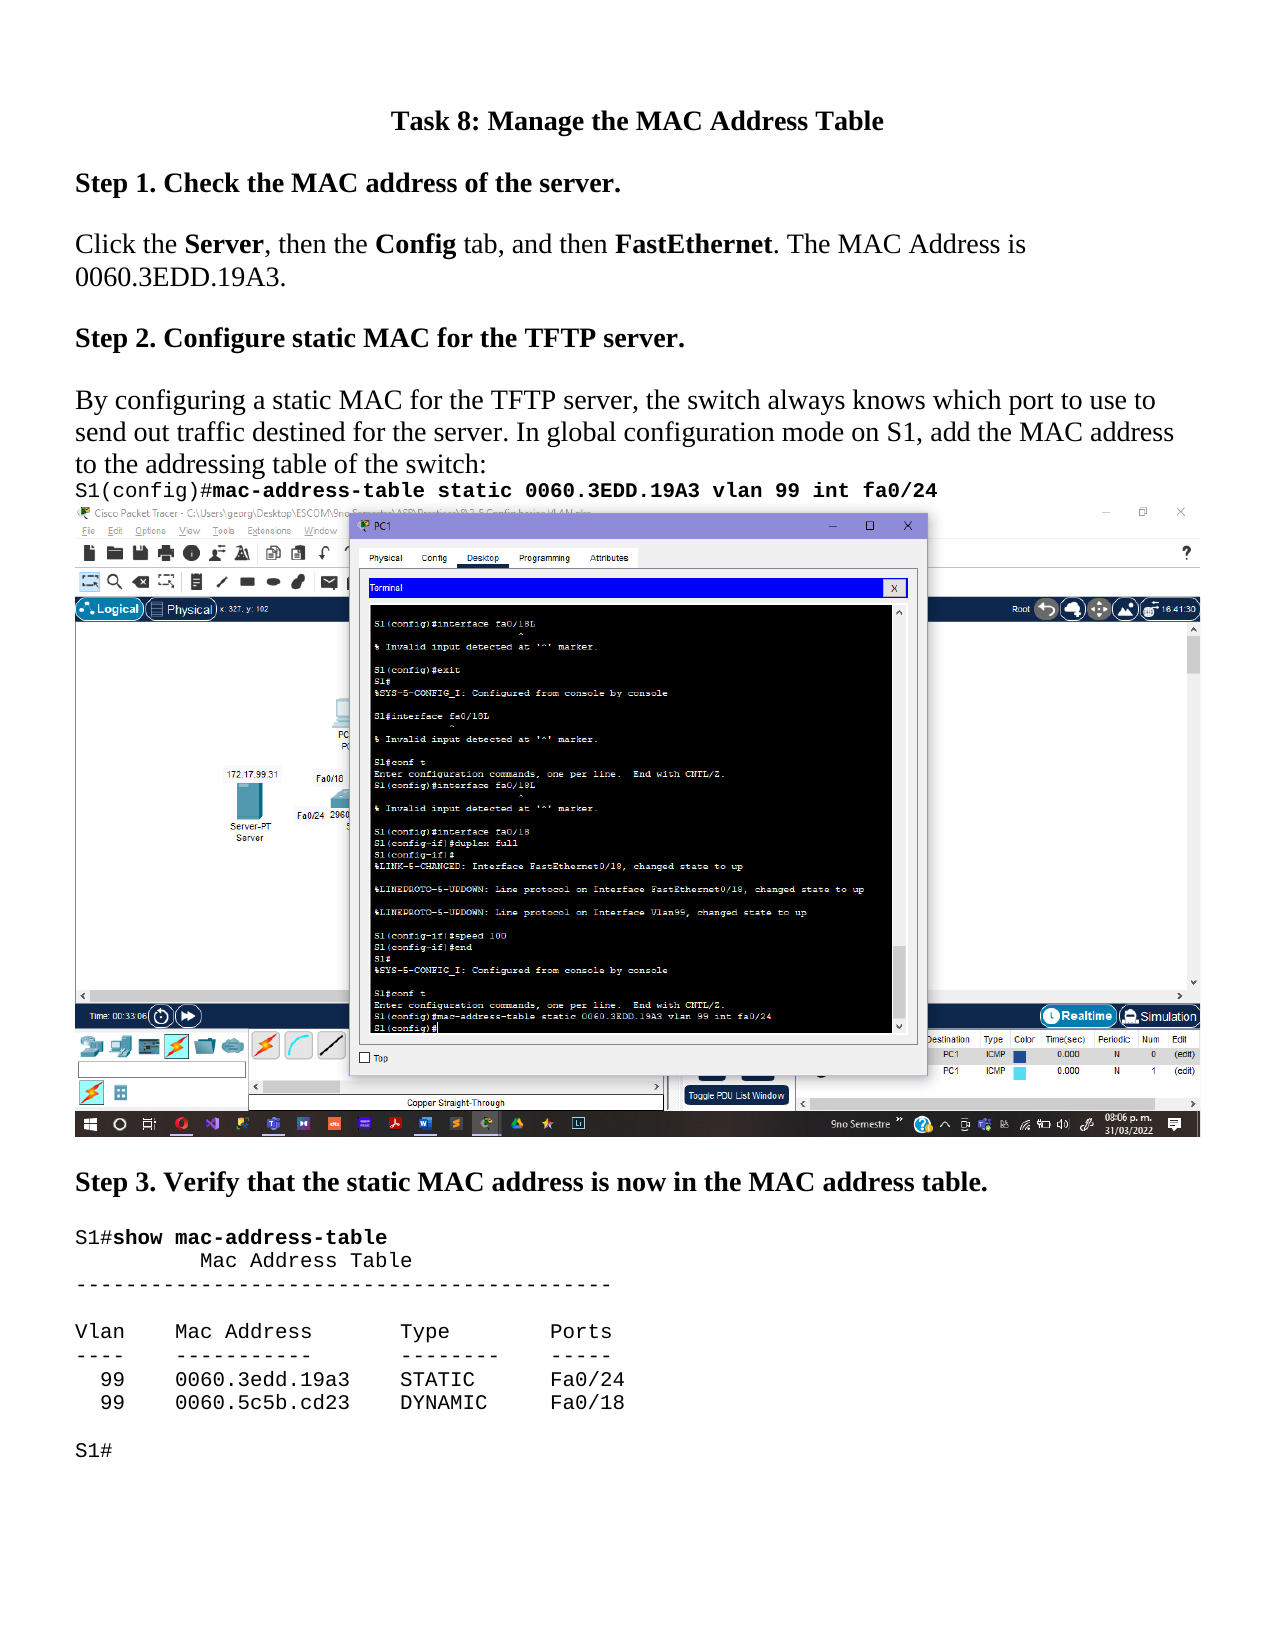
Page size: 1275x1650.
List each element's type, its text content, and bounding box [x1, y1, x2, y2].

text S1(config)#mac-address-table static 0060.3EDD.19A3 vlan 99 int fa0/24 [75, 480, 1200, 503]
text S1#show mac-address-table [75, 1227, 1200, 1251]
picture [75, 503, 1200, 1137]
text Vlan Mac Address Type Ports [75, 1321, 1200, 1345]
picture [131, 605, 138, 612]
text ---- ----------- -------- ----- [75, 1345, 1200, 1369]
text Step 1. Check the MAC address of the server. [75, 166, 1200, 198]
text Step 2. Configure static MAC for the TFTP server. [75, 321, 1200, 354]
text ------------------------------------------- [75, 1274, 1200, 1298]
text 99 0060.5c5b.cd23 DYNAMIC Fa0/18 [75, 1392, 1200, 1416]
text Click the Server, then the Config tab, and then FastEthernet. The MAC Address is 0060.3EDD.19A3. [75, 227, 1200, 292]
text By configuring a static MAC for the TFTP server, the switch always knows which port to use to send out traffic destined for the server. In global configuration mode on S1, add the MAC address to the addressing table of the switch: [75, 383, 1200, 480]
text Task 8: Manage the MAC Address Table [75, 104, 1200, 137]
text Mac Address Table [75, 1251, 1200, 1274]
text Step 3. Verify that the static MAC address is now in the MAC address table. [75, 1165, 1200, 1198]
text S1# [75, 1440, 1200, 1463]
text 99 0060.3edd.19a3 STATIC Fa0/24 [75, 1369, 1200, 1392]
